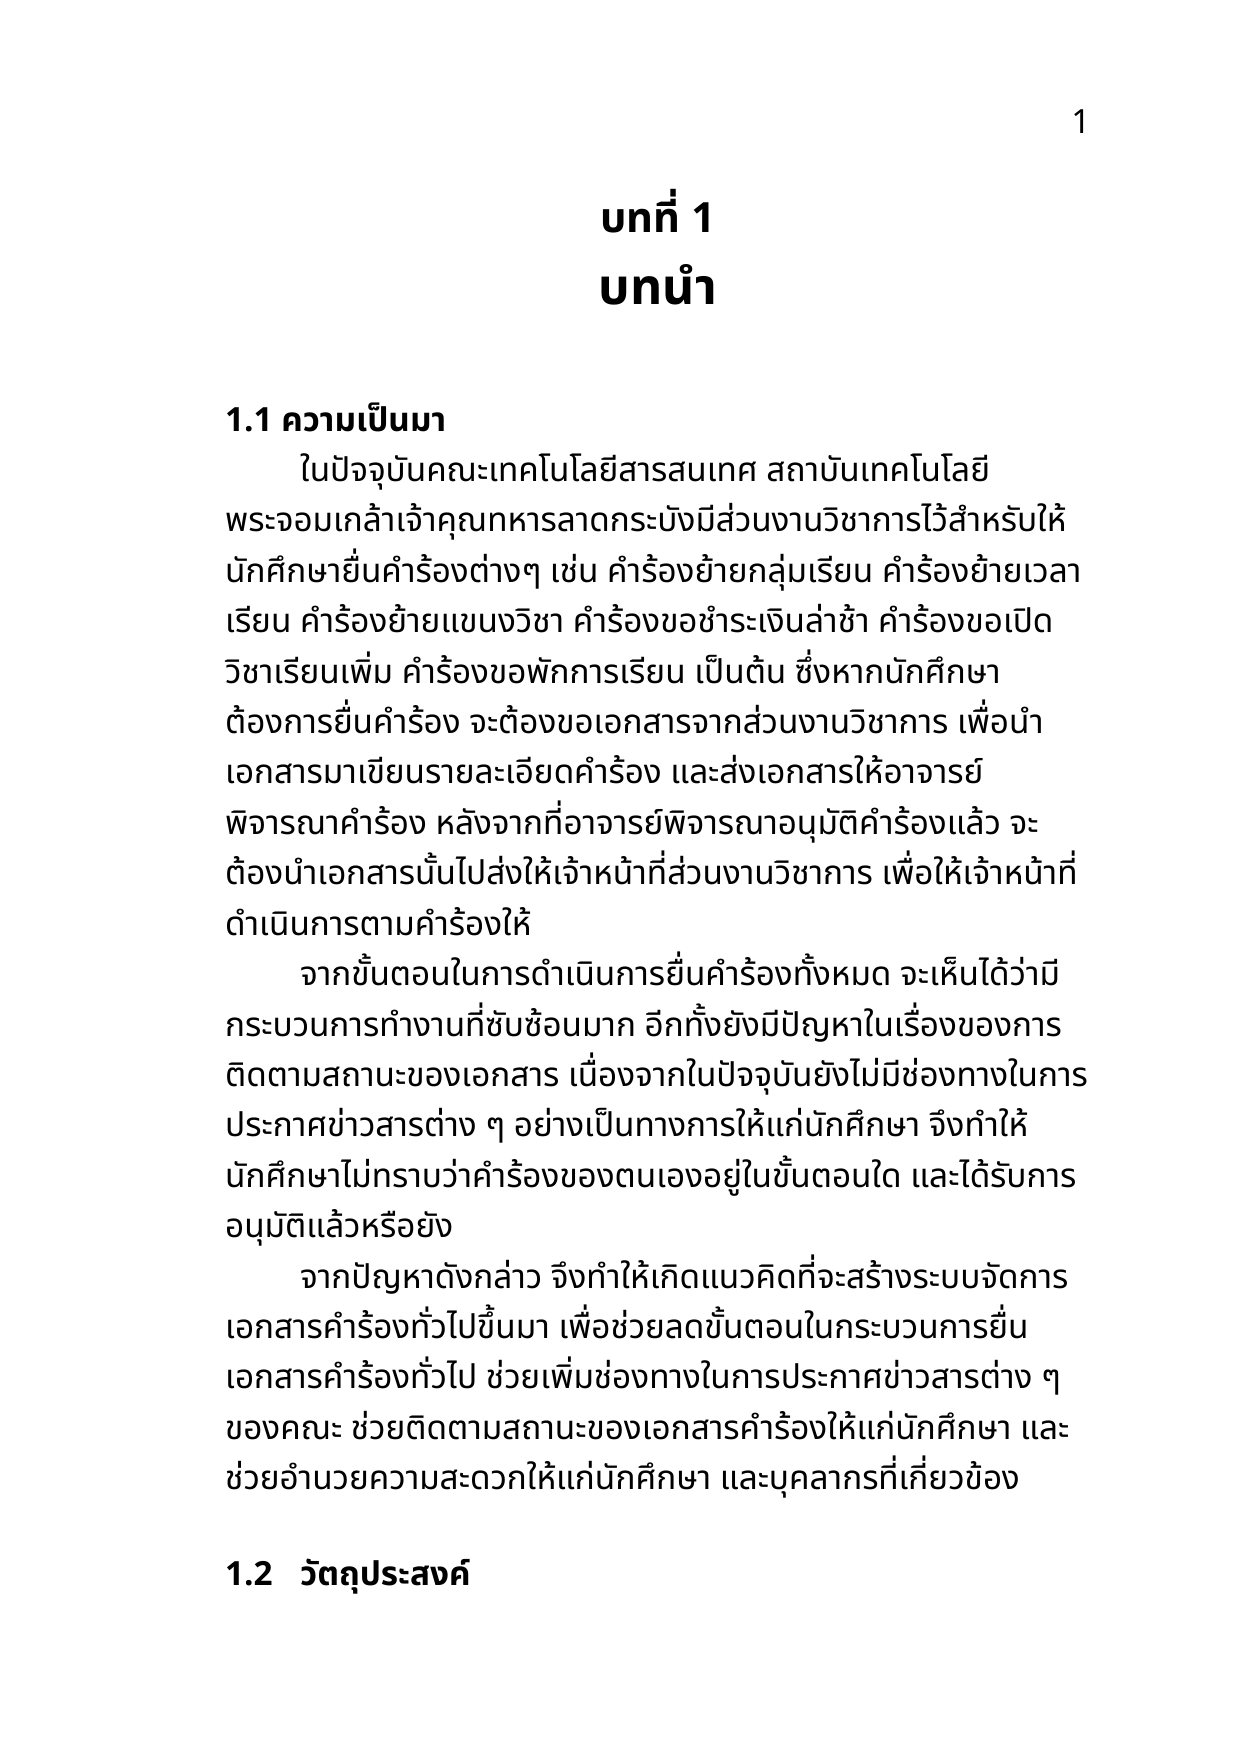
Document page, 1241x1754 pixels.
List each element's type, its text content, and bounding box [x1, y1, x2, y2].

text จากปัญหาดังกล่าว จึงทำให้เกิดแนวคิดที่จะสร้างระบบจัดการเอกสารคำร้องทั่วไปขึ้นมา เพื่อช่วยลดขั้นตอนในกระบวนการยื่นเอกสารคำร้องทั่วไป ช่วยเพิ่มช่องทางในการประกาศข่าวสารต่าง ๆ ของคณะ ช่วยติดตามสถานะของเอกสารคำร้องให้แก่นักศึกษา และช่วยอำนวยความสะดวกให้แก่นักศึกษา และบุคลากรที่เกี่ยวข้อง [225, 1253, 1090, 1505]
text บทนำ [225, 252, 1090, 327]
text ในปัจจุบันคณะเทคโนโลยีสารสนเทศ สถาบันเทคโนโลยีพระจอมเกล้าเจ้าคุณทหารลาดกระบังมีส่วนงานวิชาการไว้สำหรับให้นักศึกษายื่นคำร้องต่างๆ เช่น คำร้องย้ายกลุ่มเรียน คำร้องย้ายเวลาเรียน คำร้องย้ายแขนงวิชา คำร้องขอชำระเงินล่าช้า คำร้องขอเปิดวิชาเรียนเพิ่ม คำร้องขอพักการเรียน เป็นต้น ซึ่งหากนักศึกษาต้องการยื่นคำร้อง จะต้องขอเอกสารจากส่วนงานวิชาการ เพื่อนำเอกสารมาเขียนรายละเอียดคำร้อง และส่งเอกสารให้อาจารย์พิจารณาคำร้อง หลังจากที่อาจารย์พิจารณาอนุมัติคำร้องแล้ว จะต้องนำเอกสารนั้นไปส่งให้เจ้าหน้าที่ส่วนงานวิชาการ เพื่อให้เจ้าหน้าที่ดำเนินการตามคำร้องให้ [225, 446, 1090, 950]
list วัตถุประสงค์ [225, 1550, 1090, 1601]
text จากขั้นตอนในการดำเนินการยื่นคำร้องทั้งหมด จะเห็นได้ว่ามีกระบวนการทำงานที่ซับซ้อนมาก อีกทั้งยังมีปัญหาในเรื่องของการติดตามสถานะของเอกสาร เนื่องจากในปัจจุบันยังไม่มีช่องทางในการประกาศข่าวสารต่าง ๆ อย่างเป็นทางการให้แก่นักศึกษา จึงทำให้นักศึกษาไม่ทราบว่าคำร้องของตนเองอยู่ในขั้นตอนใด และได้รับการอนุมัติแล้วหรือยัง [225, 950, 1090, 1253]
text บทที่ 1 [225, 188, 1090, 252]
text 1.1 ความเป็นมา [225, 395, 1090, 446]
